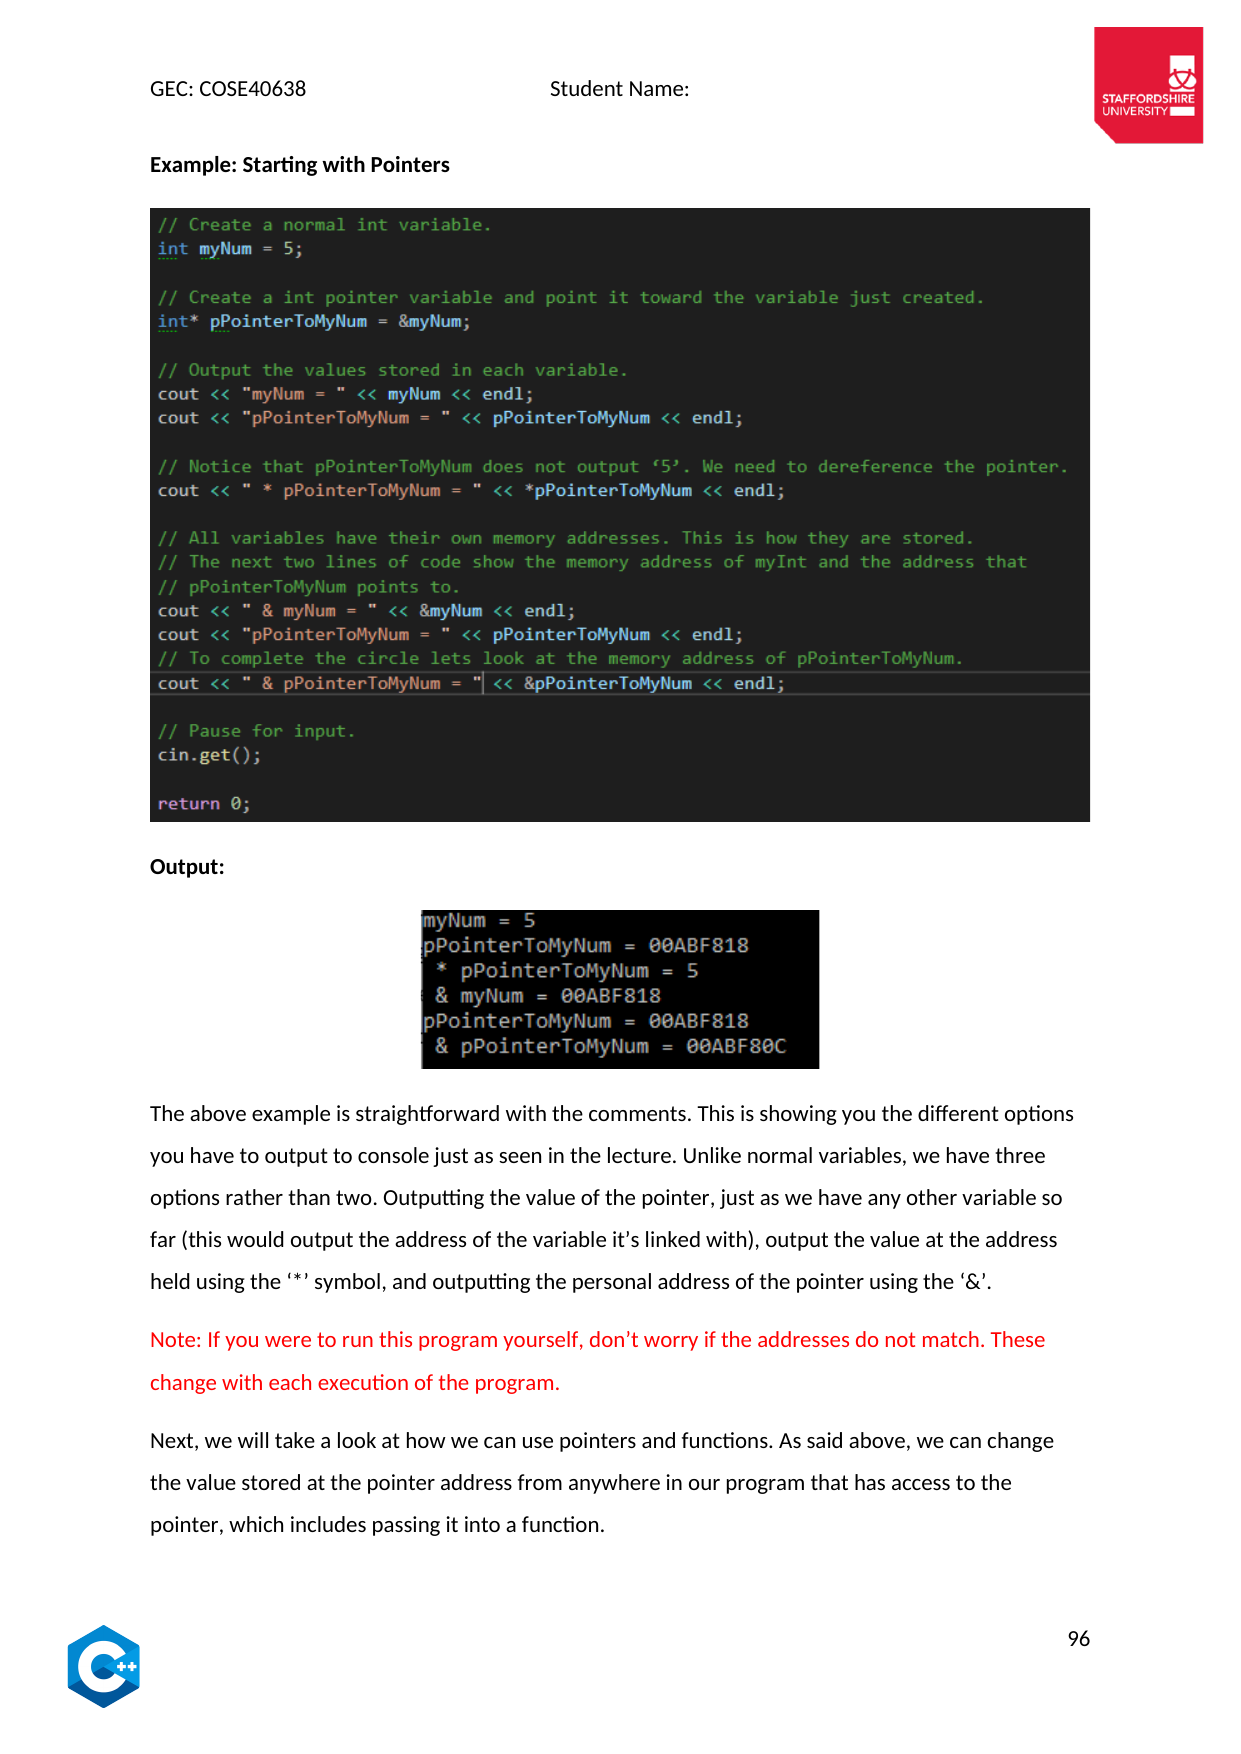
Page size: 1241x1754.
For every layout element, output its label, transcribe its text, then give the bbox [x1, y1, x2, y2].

text Note: If you were to run this program yourself, don’t worry if the addresses do not match. These change with each execution of the program. [150, 1326, 1090, 1396]
picture [150, 208, 1091, 822]
picture [53, 1625, 150, 1708]
text Example: Starting with Pointers [150, 150, 1090, 178]
picture [1088, 27, 1209, 148]
text The above example is straightforward with the comments. This is showing you the different options you have to output to console just as seen in the lecture. Unlike normal variables, we have three options rather than two. Outputting the value of the pointer, just as we have any other variable so far (this would output the address of the variable it’s linked with), output the value at the address held using the ‘*’ symbol, and outputting the personal address of the pointer using the ‘&’. [150, 1099, 1090, 1295]
text Next, we will take a look at how we can use pointers and functions. As said above, we can change the value stored at the pointer address from anywhere in our program that has access to the pointer, which includes passing it into a function. [150, 1426, 1090, 1538]
picture [420, 910, 820, 1069]
text Output: [150, 852, 1090, 880]
